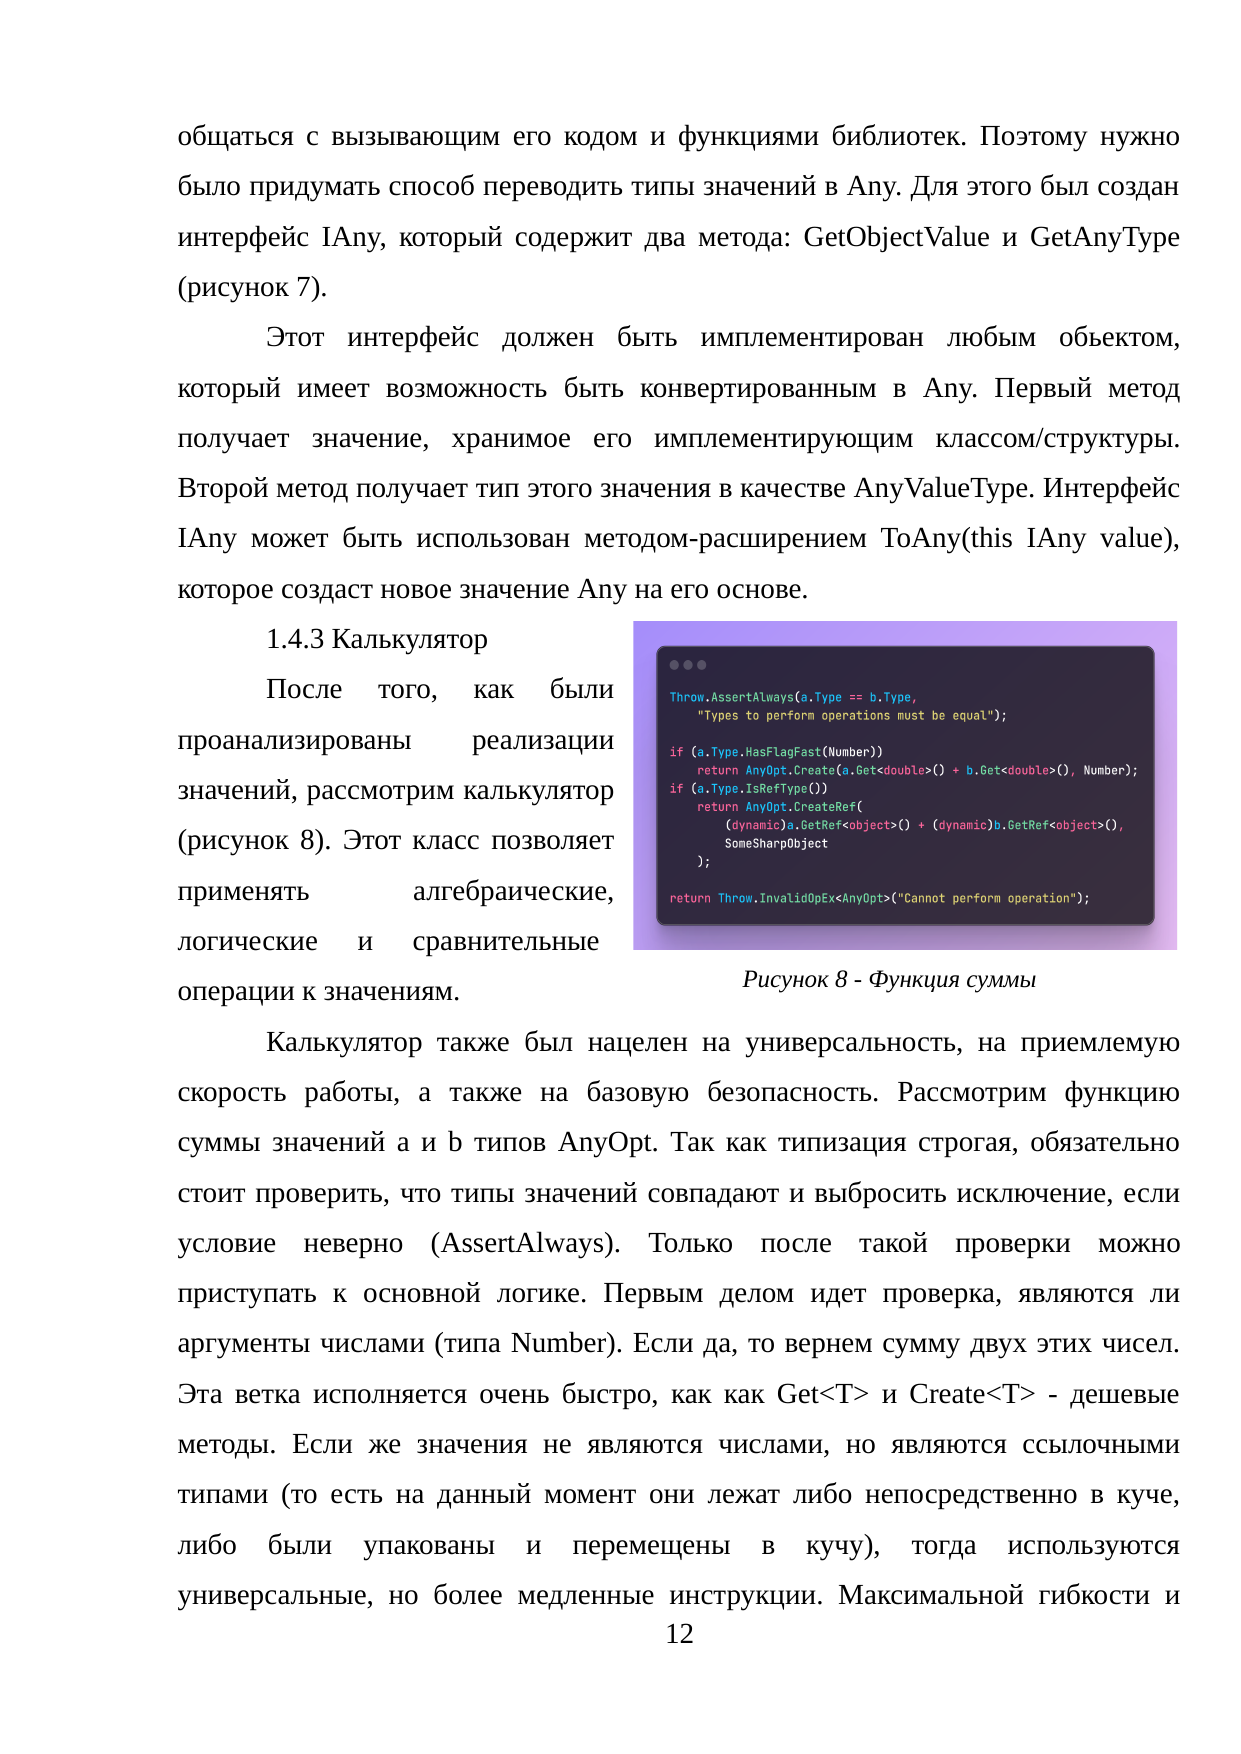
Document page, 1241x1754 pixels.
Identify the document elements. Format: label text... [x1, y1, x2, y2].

text Этот интерфейс должен быть имплементирован любым обьектом, который имеет возможность быть конвертированным в Any. Первый метод получает значение, хранимое его имплементирующим классом/структуры. Второй метод получает тип этого значения в качестве AnyValueType. Интерфейс IAny может быть использован методом-расширением ToAny(this IAny value), которое создаст новое значение Any на его основе. [177, 319, 1181, 604]
picture [633, 621, 1178, 950]
text 1.4.3 Калькулятор [177, 621, 633, 655]
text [177, 1024, 1181, 1611]
